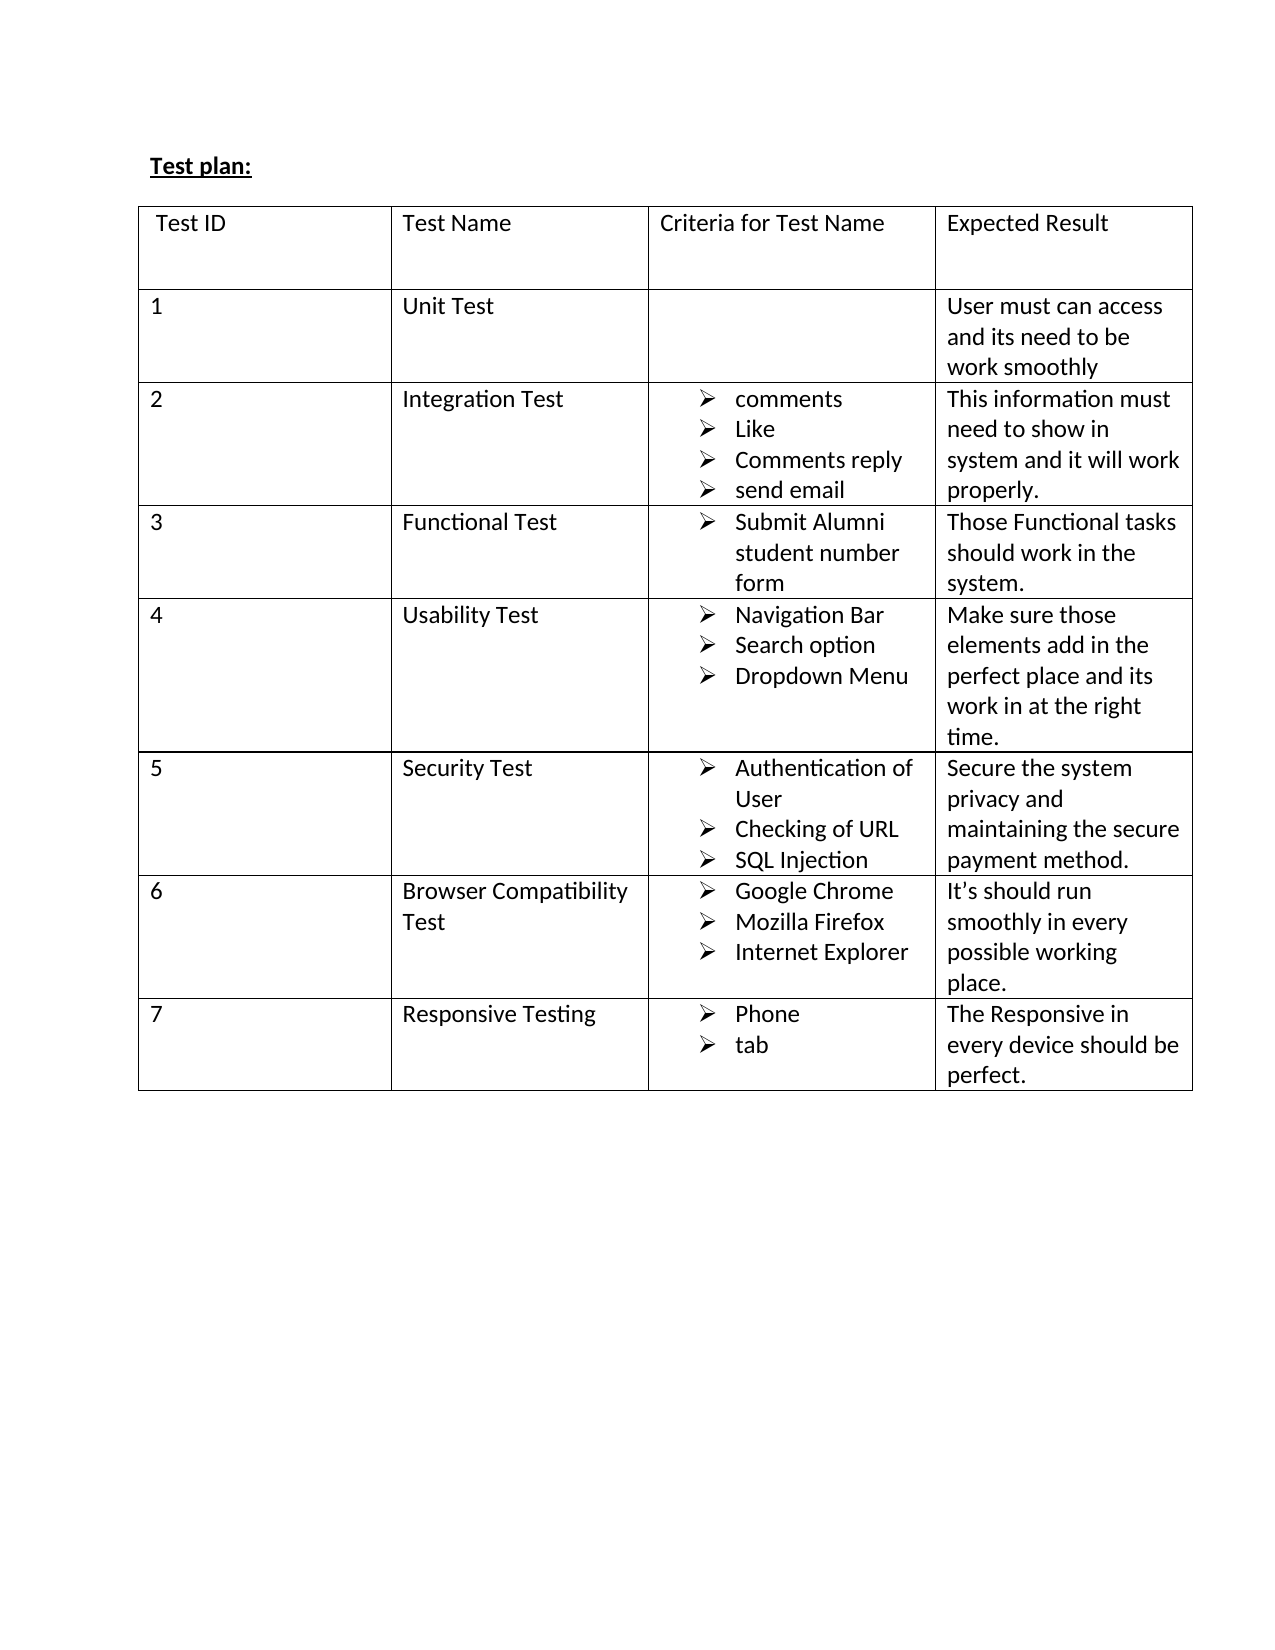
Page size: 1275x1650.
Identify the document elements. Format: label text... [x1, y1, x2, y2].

table_cell comments Like Comments reply send email [649, 383, 935, 505]
table_header Test ID [139, 207, 391, 289]
table_cell Usability Test [392, 599, 648, 751]
table_cell Authentication of User Checking of URL SQL Injection [649, 753, 935, 874]
table_cell Unit Test [392, 290, 648, 382]
table_cell Google Chrome Mozilla Firefox Internet Explorer [649, 876, 935, 998]
table_cell This information must need to show in system and it will work properly. [936, 383, 1192, 505]
table_cell 1 [139, 290, 391, 382]
table_cell User must can access and its need to be work smoothly [936, 290, 1192, 382]
table_cell Secure the system privacy and maintaining the secure payment method. [936, 753, 1192, 874]
table_cell Make sure those elements add in the perfect place and its work in at the right time. [936, 599, 1192, 751]
table_cell Navigation Bar Search option Dropdown Menu [649, 599, 935, 751]
table_cell Those Functional tasks should work in the system. [936, 506, 1192, 598]
table_cell The Responsive in every device should be perfect. [936, 999, 1192, 1090]
table_cell 2 [139, 383, 391, 505]
text Test plan: [150, 150, 1125, 181]
table_cell 5 [139, 753, 391, 874]
table_cell Submit Alumni student number form [649, 506, 935, 598]
table_cell Phone tab [649, 999, 935, 1090]
table_cell Responsive Testing [392, 999, 648, 1090]
table_cell It’s should run smoothly in every possible working place. [936, 876, 1192, 998]
table_cell 4 [139, 599, 391, 751]
table_cell 3 [139, 506, 391, 598]
table_cell Browser Compatibility Test [392, 876, 648, 998]
table_cell 7 [139, 999, 391, 1090]
table_cell Functional Test [392, 506, 648, 598]
table_header Criteria for Test Name [649, 207, 935, 289]
table_header Test Name [392, 207, 648, 289]
table_cell [649, 290, 935, 382]
table_cell Security Test [392, 753, 648, 874]
table_cell 6 [139, 876, 391, 998]
table_cell Integration Test [392, 383, 648, 505]
table_header Expected Result [936, 207, 1192, 289]
